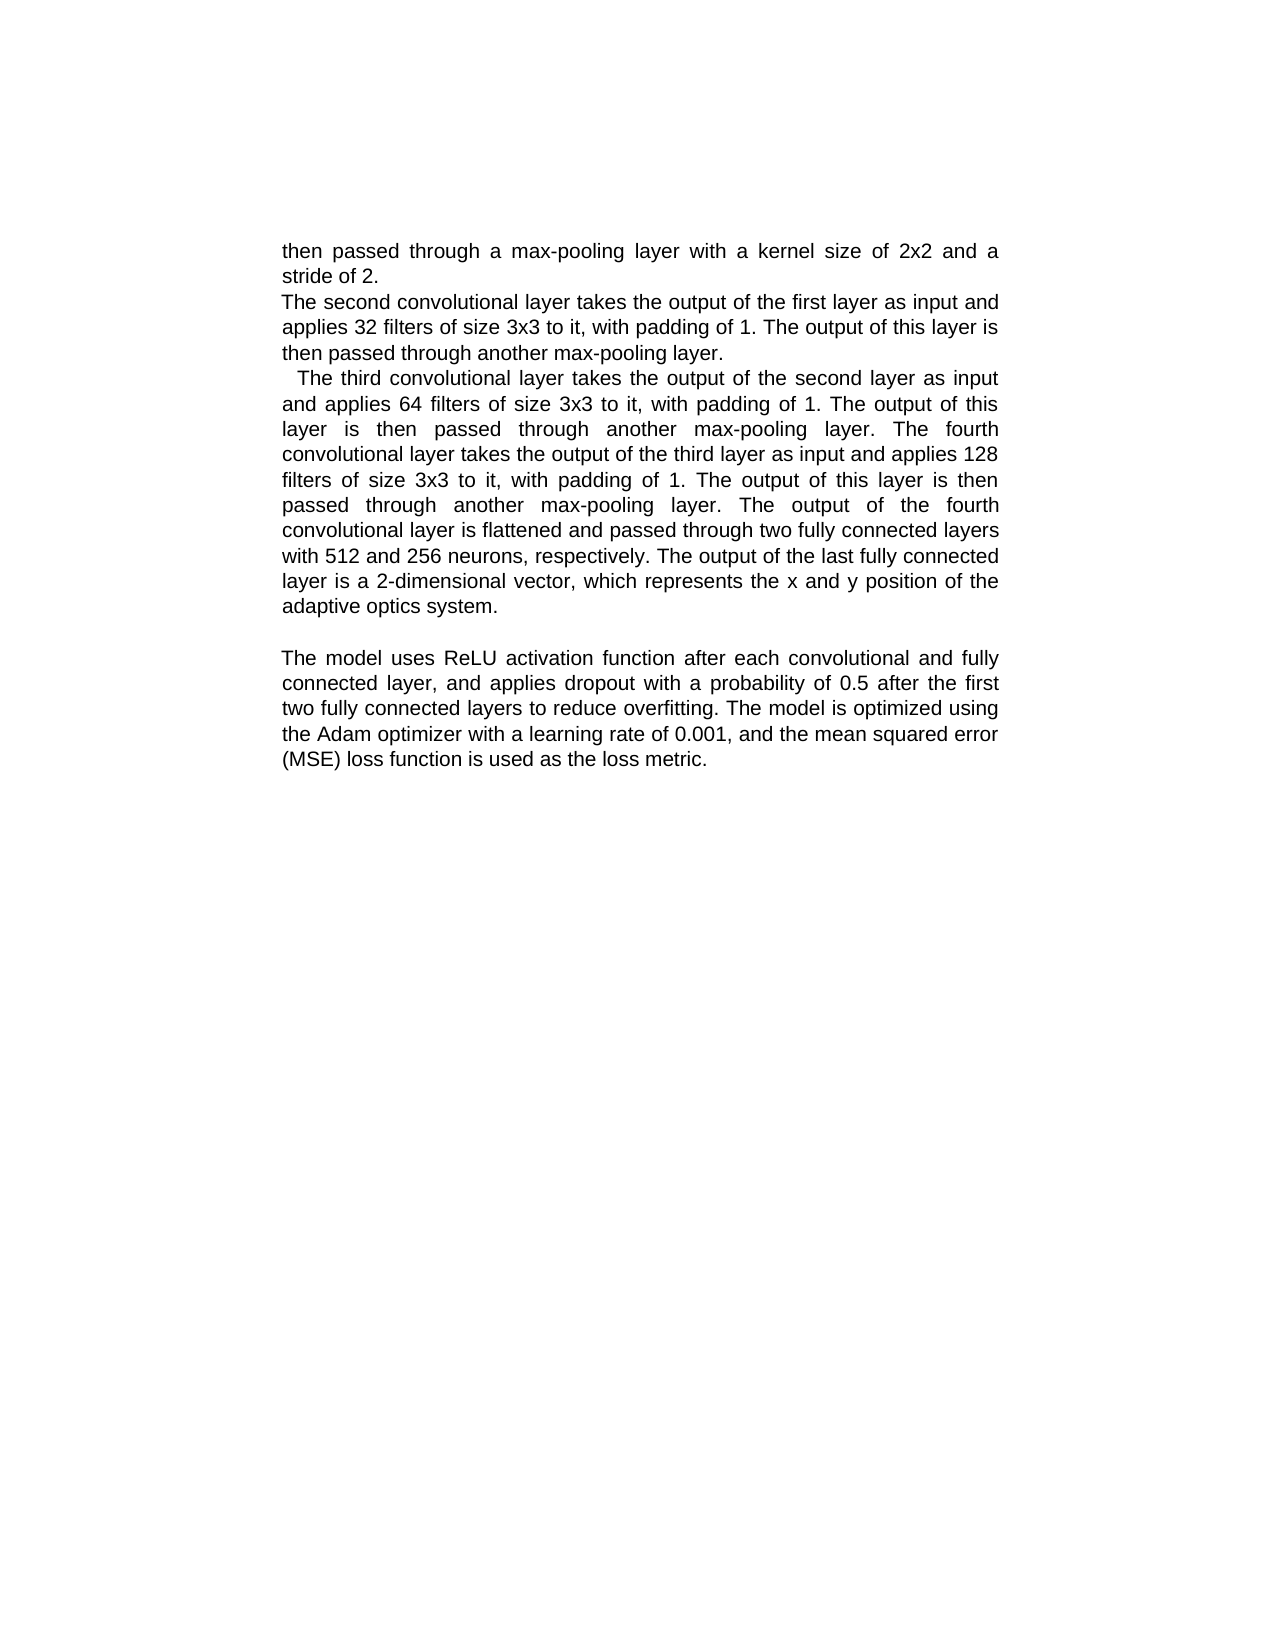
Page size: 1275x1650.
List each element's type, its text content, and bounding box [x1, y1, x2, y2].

text The third convolutional layer takes the output of the second layer as input and applies 64 filters of size 3x3 to it, with padding of 1. The output of this layer is then passed through another max-pooling layer. The fourth convolutional layer takes the output of the third layer as input and applies 128 filters of size 3x3 to it, with padding of 1. The output of this layer is then passed through another max-pooling layer. The output of the fourth convolutional layer is flattened and passed through two fully connected layers with 512 and 256 neurons, respectively. The output of the last fully connected layer is a 2-dimensional vector, which represents the x and y position of the adaptive optics system. [281, 366, 1000, 618]
text The second convolutional layer takes the output of the first layer as input and applies 32 filters of size 3x3 to it, with padding of 1. The output of this layer is then passed through another max-pooling layer. [281, 290, 1000, 364]
text The model uses ReLU activation function after each convolutional and fully connected layer, and applies dropout with a probability of 0.5 after the first two fully connected layers to reduce overfitting. The model is optimized using the Adam optimizer with a learning rate of 0.001, and the mean squared error (MSE) loss function is used as the loss metric. [281, 646, 1000, 771]
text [281, 239, 1000, 288]
